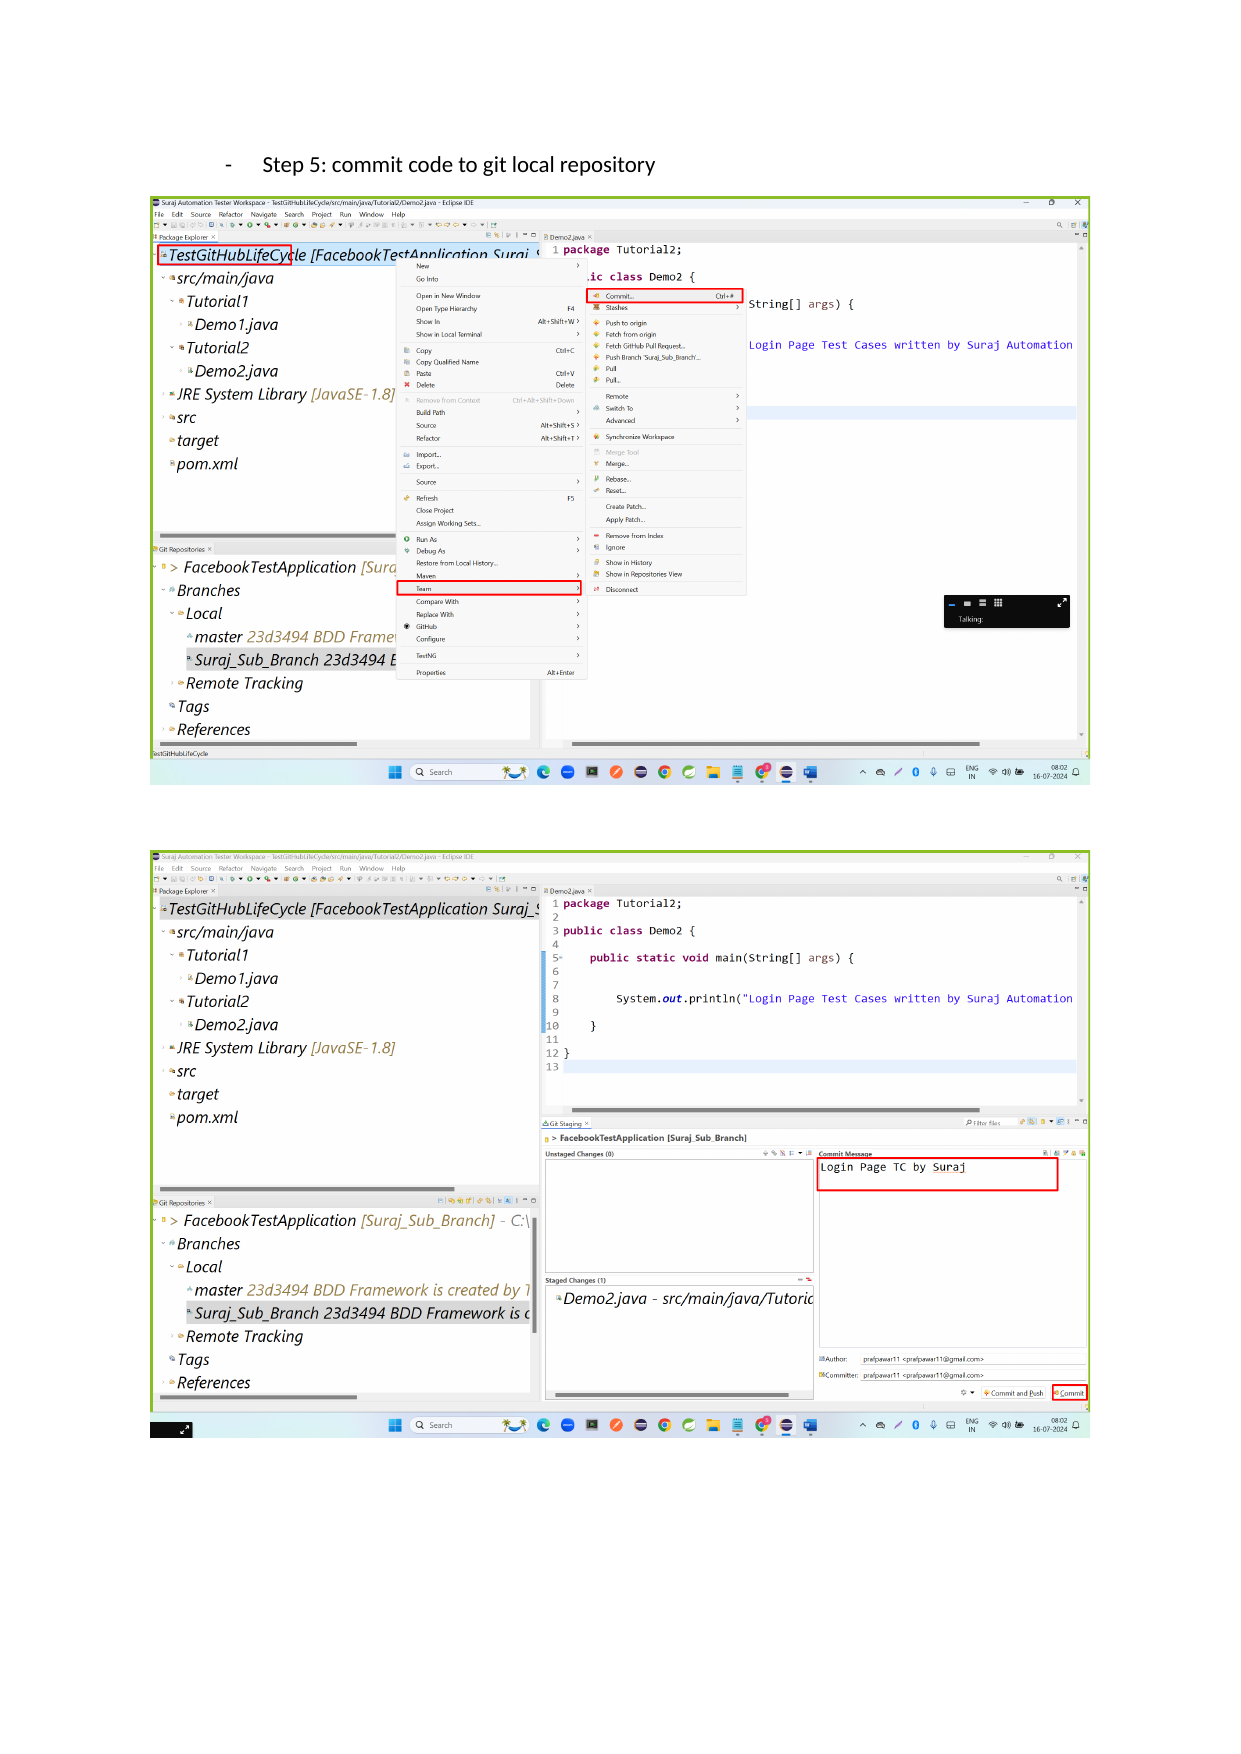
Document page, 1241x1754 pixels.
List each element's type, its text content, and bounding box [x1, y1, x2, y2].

picture [150, 196, 1091, 785]
list Step 5: commit code to git local repository [225, 150, 1090, 178]
picture [150, 850, 1091, 1438]
